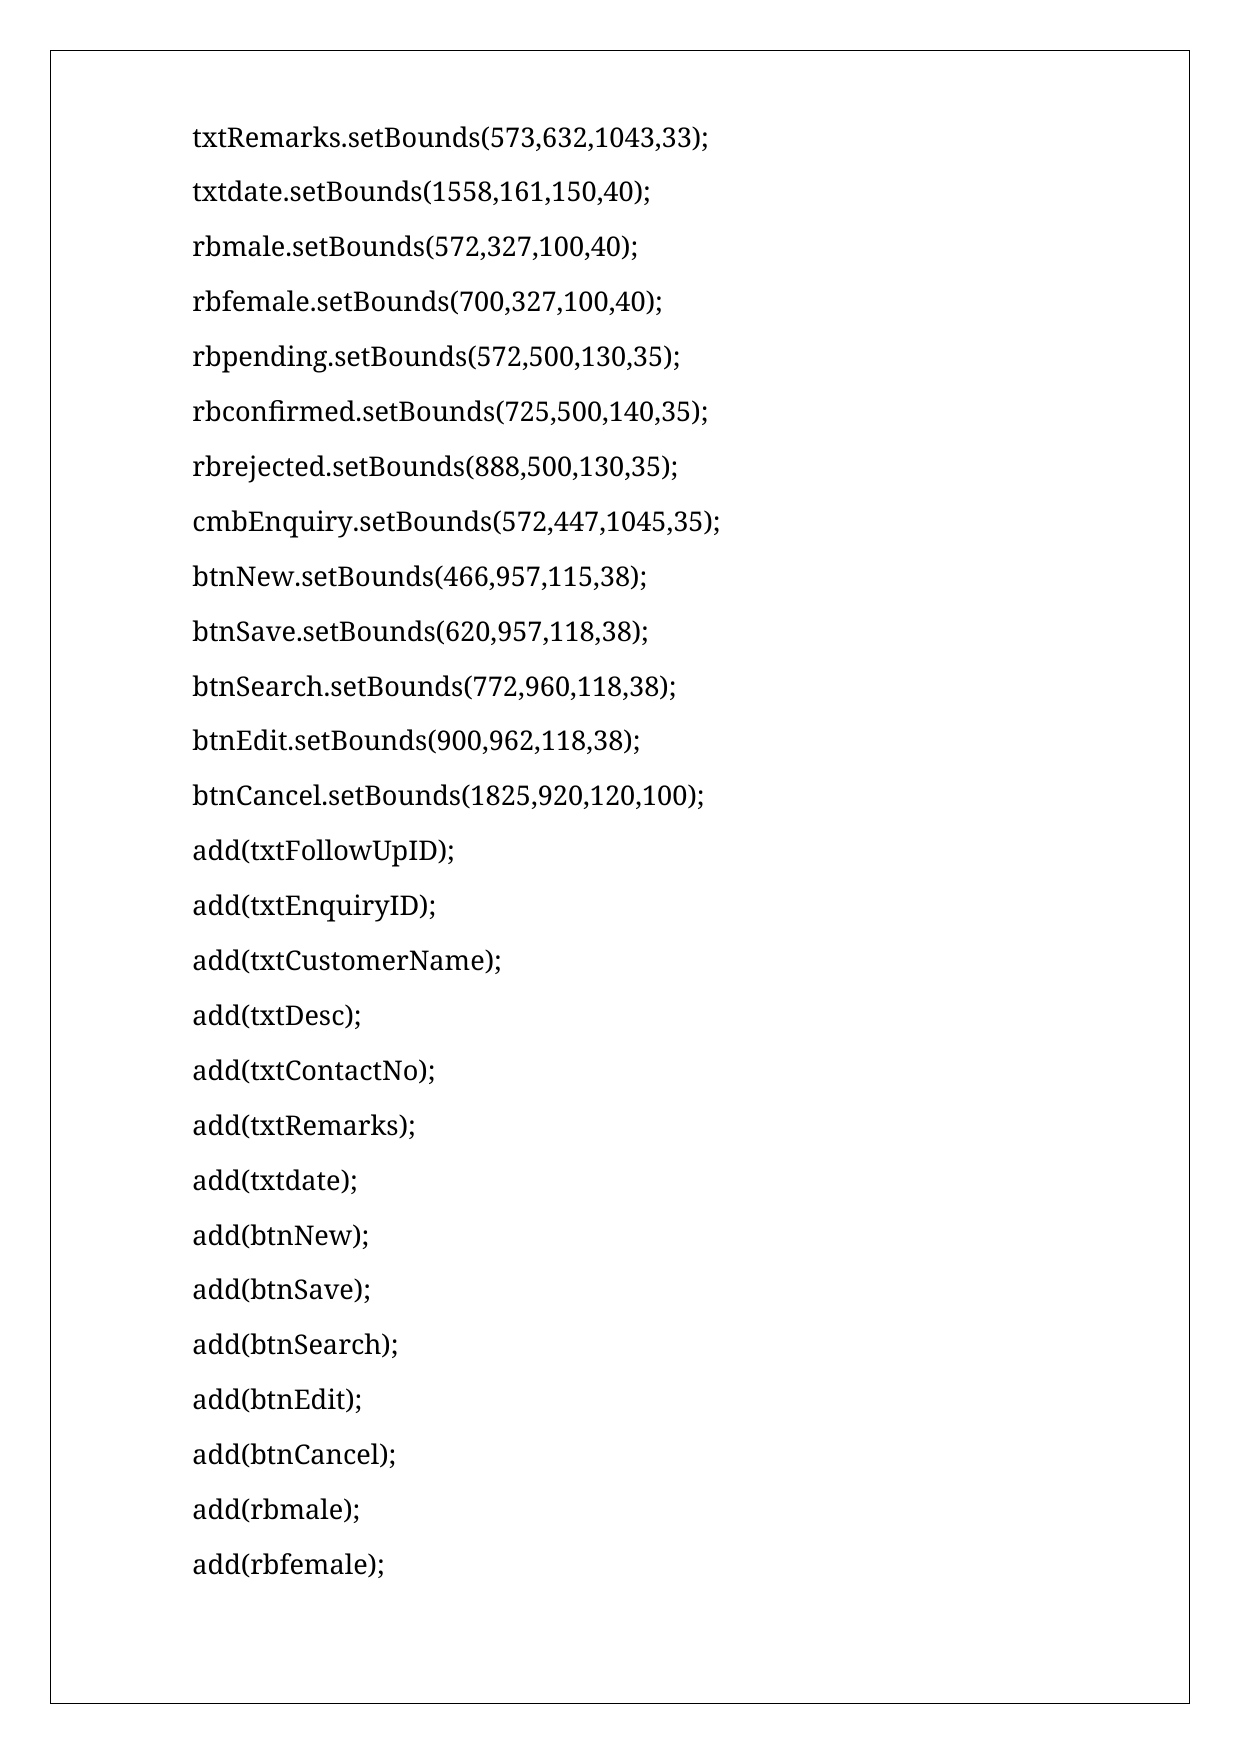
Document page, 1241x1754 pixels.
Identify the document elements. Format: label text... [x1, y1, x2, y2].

text rbconfirmed.setBounds(725,500,140,35); [150, 392, 1152, 429]
text add(txtEnquiryID); [150, 887, 1152, 923]
text txtRemarks.setBounds(573,632,1043,33); [150, 118, 1152, 155]
text btnNew.setBounds(466,957,115,38); [150, 557, 1152, 594]
text add(txtContactNo); [150, 1051, 1152, 1088]
text rbrejected.setBounds(888,500,130,35); [150, 447, 1152, 484]
text add(btnCancel); [150, 1436, 1152, 1472]
text add(btnEdit); [150, 1381, 1152, 1417]
text btnSave.setBounds(620,957,118,38); [150, 612, 1152, 649]
text add(txtRemarks); [150, 1106, 1152, 1143]
text add(txtdate); [150, 1161, 1152, 1198]
text add(txtCustomerName); [150, 941, 1152, 978]
text rbpending.setBounds(572,500,130,35); [150, 338, 1152, 374]
text add(txtFollowUpID); [150, 832, 1152, 868]
text btnEdit.setBounds(900,962,118,38); [150, 722, 1152, 759]
text btnSearch.setBounds(772,960,118,38); [150, 667, 1152, 704]
text rbmale.setBounds(572,327,100,40); [150, 228, 1152, 265]
text cmbEnquiry.setBounds(572,447,1045,35); [150, 502, 1152, 539]
text add(rbfemale); [150, 1545, 1152, 1582]
text txtdate.setBounds(1558,161,150,40); [150, 173, 1152, 210]
text add(rbmale); [150, 1490, 1152, 1527]
text btnCancel.setBounds(1825,920,120,100); [150, 777, 1152, 814]
text rbfemale.setBounds(700,327,100,40); [150, 283, 1152, 319]
text add(btnSave); [150, 1271, 1152, 1308]
text add(btnNew); [150, 1216, 1152, 1253]
text add(txtDesc); [150, 996, 1152, 1033]
text add(btnSearch); [150, 1326, 1152, 1363]
